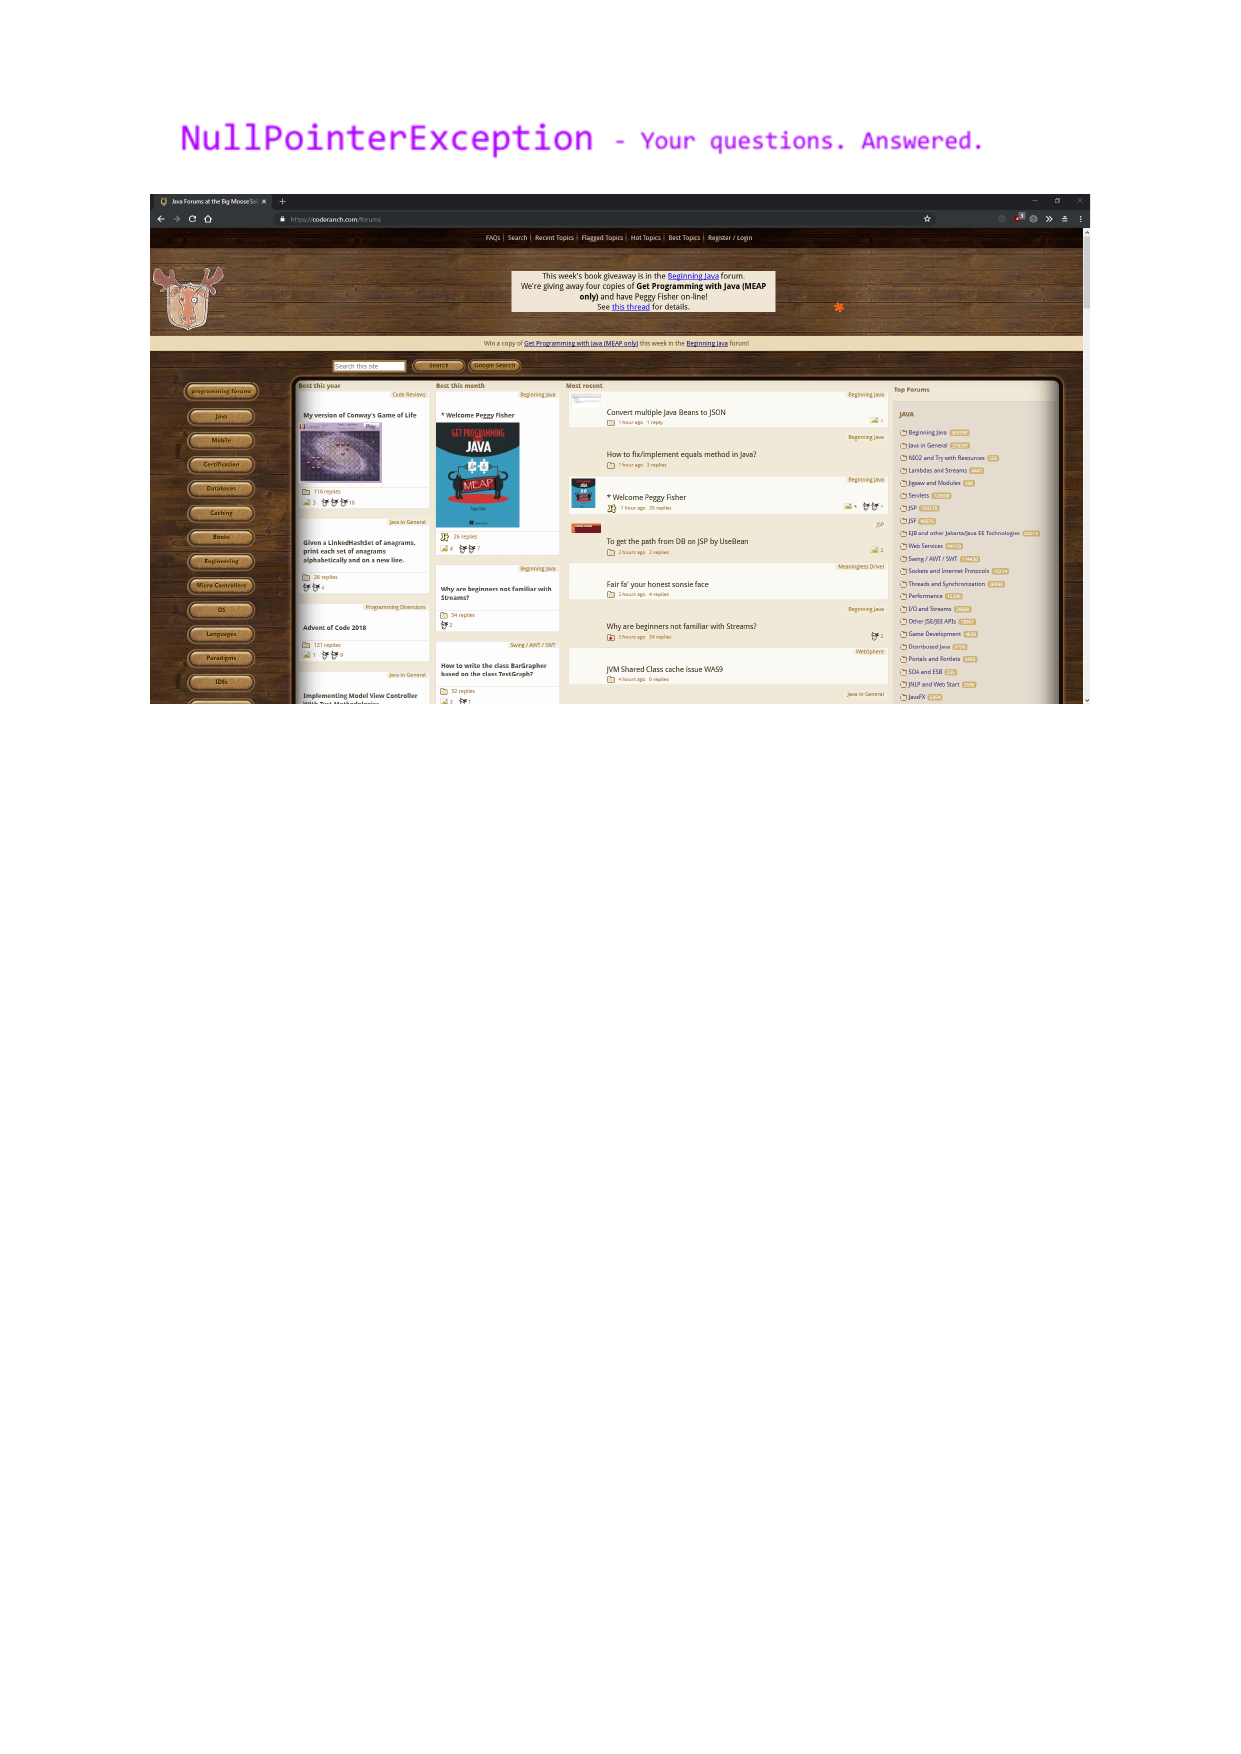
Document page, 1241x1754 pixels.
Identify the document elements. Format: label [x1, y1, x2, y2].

picture [150, 73, 1091, 704]
